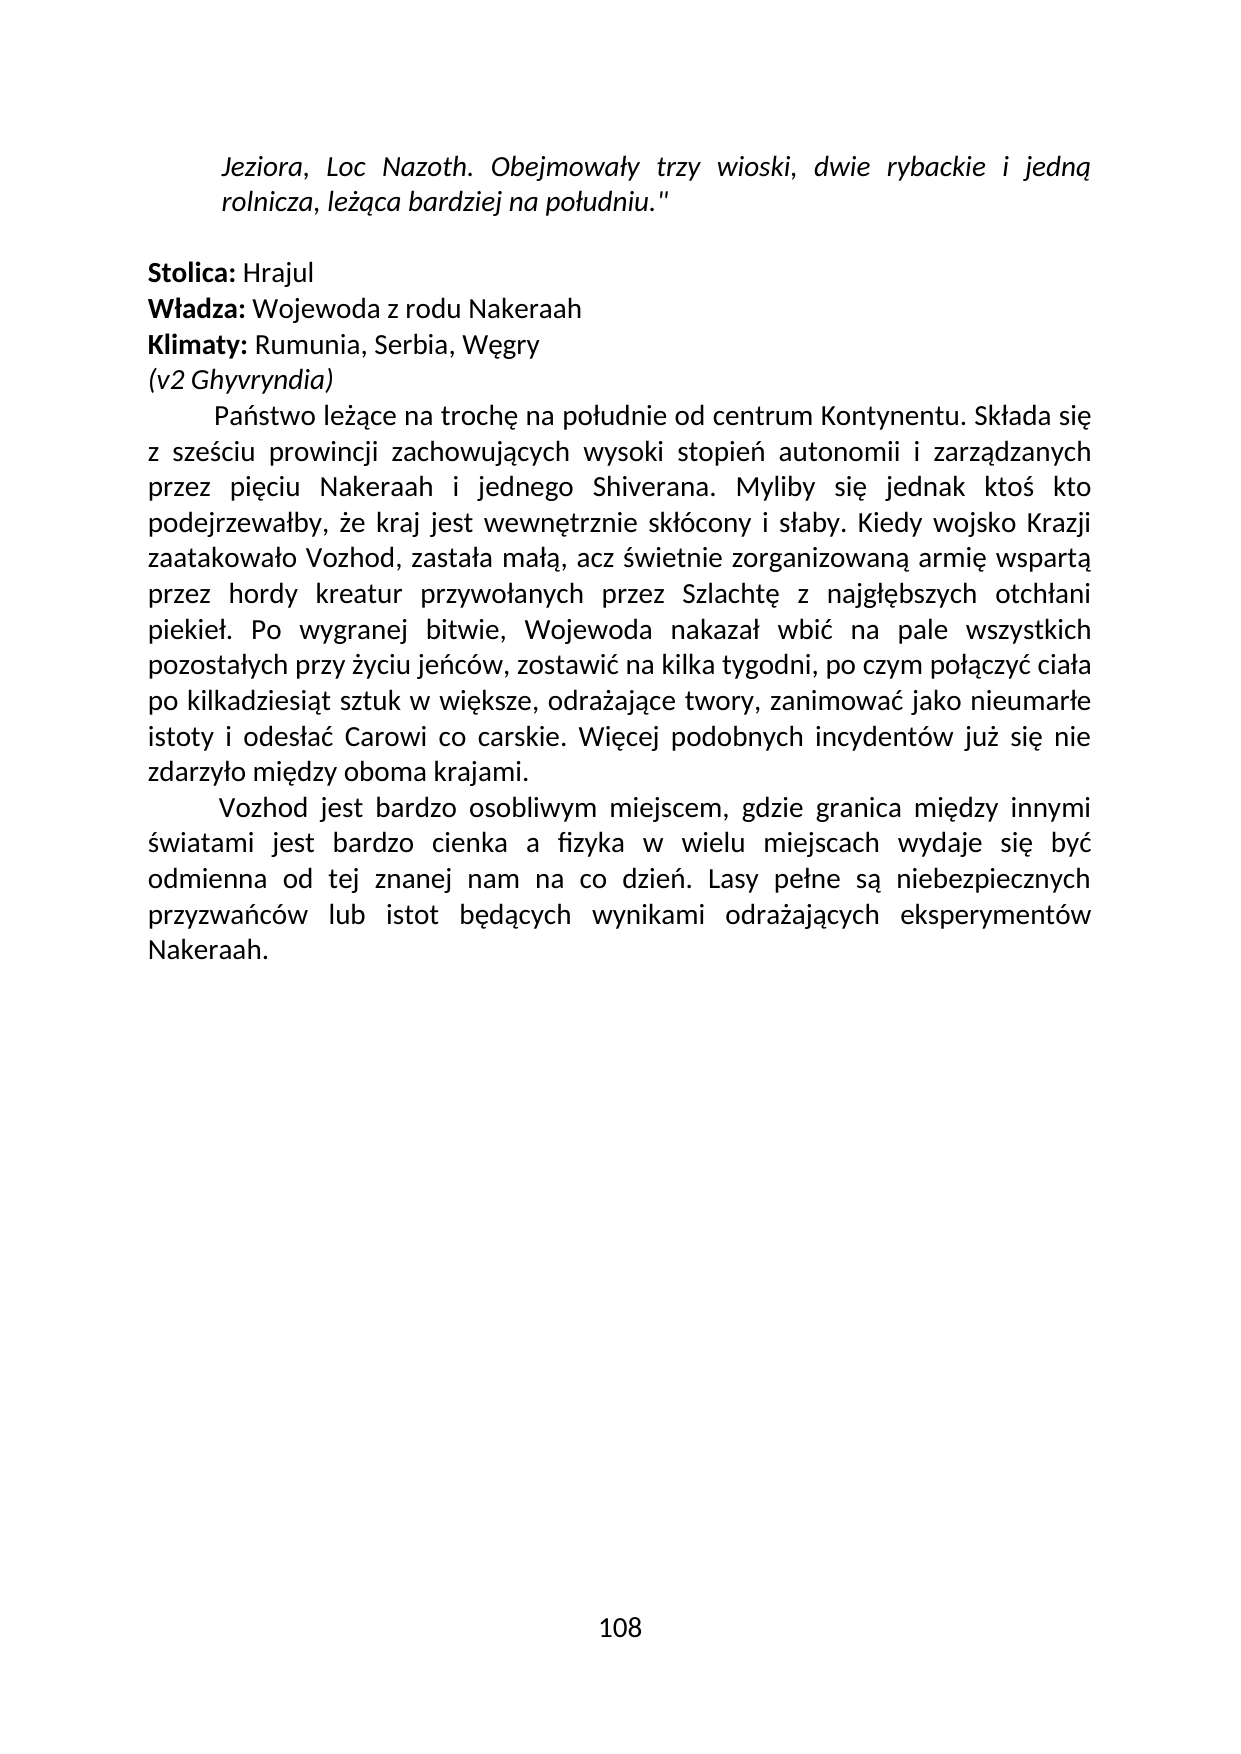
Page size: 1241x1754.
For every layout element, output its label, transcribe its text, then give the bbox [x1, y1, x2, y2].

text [221, 148, 1093, 219]
text (v2 Ghyvryndia) [148, 361, 1093, 397]
text Klimaty: Rumunia, Serbia, Węgry [148, 326, 1093, 361]
text Vozhod jest bardzo osobliwym miejscem, gdzie granica między innymi światami jest bardzo cienka a fizyka w wielu miejscach wydaje się być odmienna od tej znanej nam na co dzień. Lasy pełne są niebezpiecznych przyzwańców lub istot będących wynikami odrażających eksperymentów Nakeraah. [148, 789, 1093, 967]
text Władza: Wojewoda z rodu Nakeraah [148, 290, 1093, 326]
text Stolica: Hrajul [148, 254, 1093, 290]
text Państwo leżące na trochę na południe od centrum Kontynentu. Składa się z sześciu prowincji zachowujących wysoki stopień autonomii i zarządzanych przez pięciu Nakeraah i jednego Shiverana. Myliby się jednak ktoś kto podejrzewałby, że kraj jest wewnętrznie skłócony i słaby. Kiedy wojsko Krazji zaatakowało Vozhod, zastała małą, acz świetnie zorganizowaną armię wspartą przez hordy kreatur przywołanych przez Szlachtę z najgłębszych otchłani piekieł. Po wygranej bitwie, Wojewoda nakazał wbić na pale wszystkich pozostałych przy życiu jeńców, zostawić na kilka tygodni, po czym połączyć ciała po kilkadziesiąt sztuk w większe, odrażające twory, zanimować jako nieumarłe istoty i odesłać Carowi co carskie. Więcej podobnych incydentów już się nie zdarzyło między oboma krajami. [148, 397, 1093, 789]
